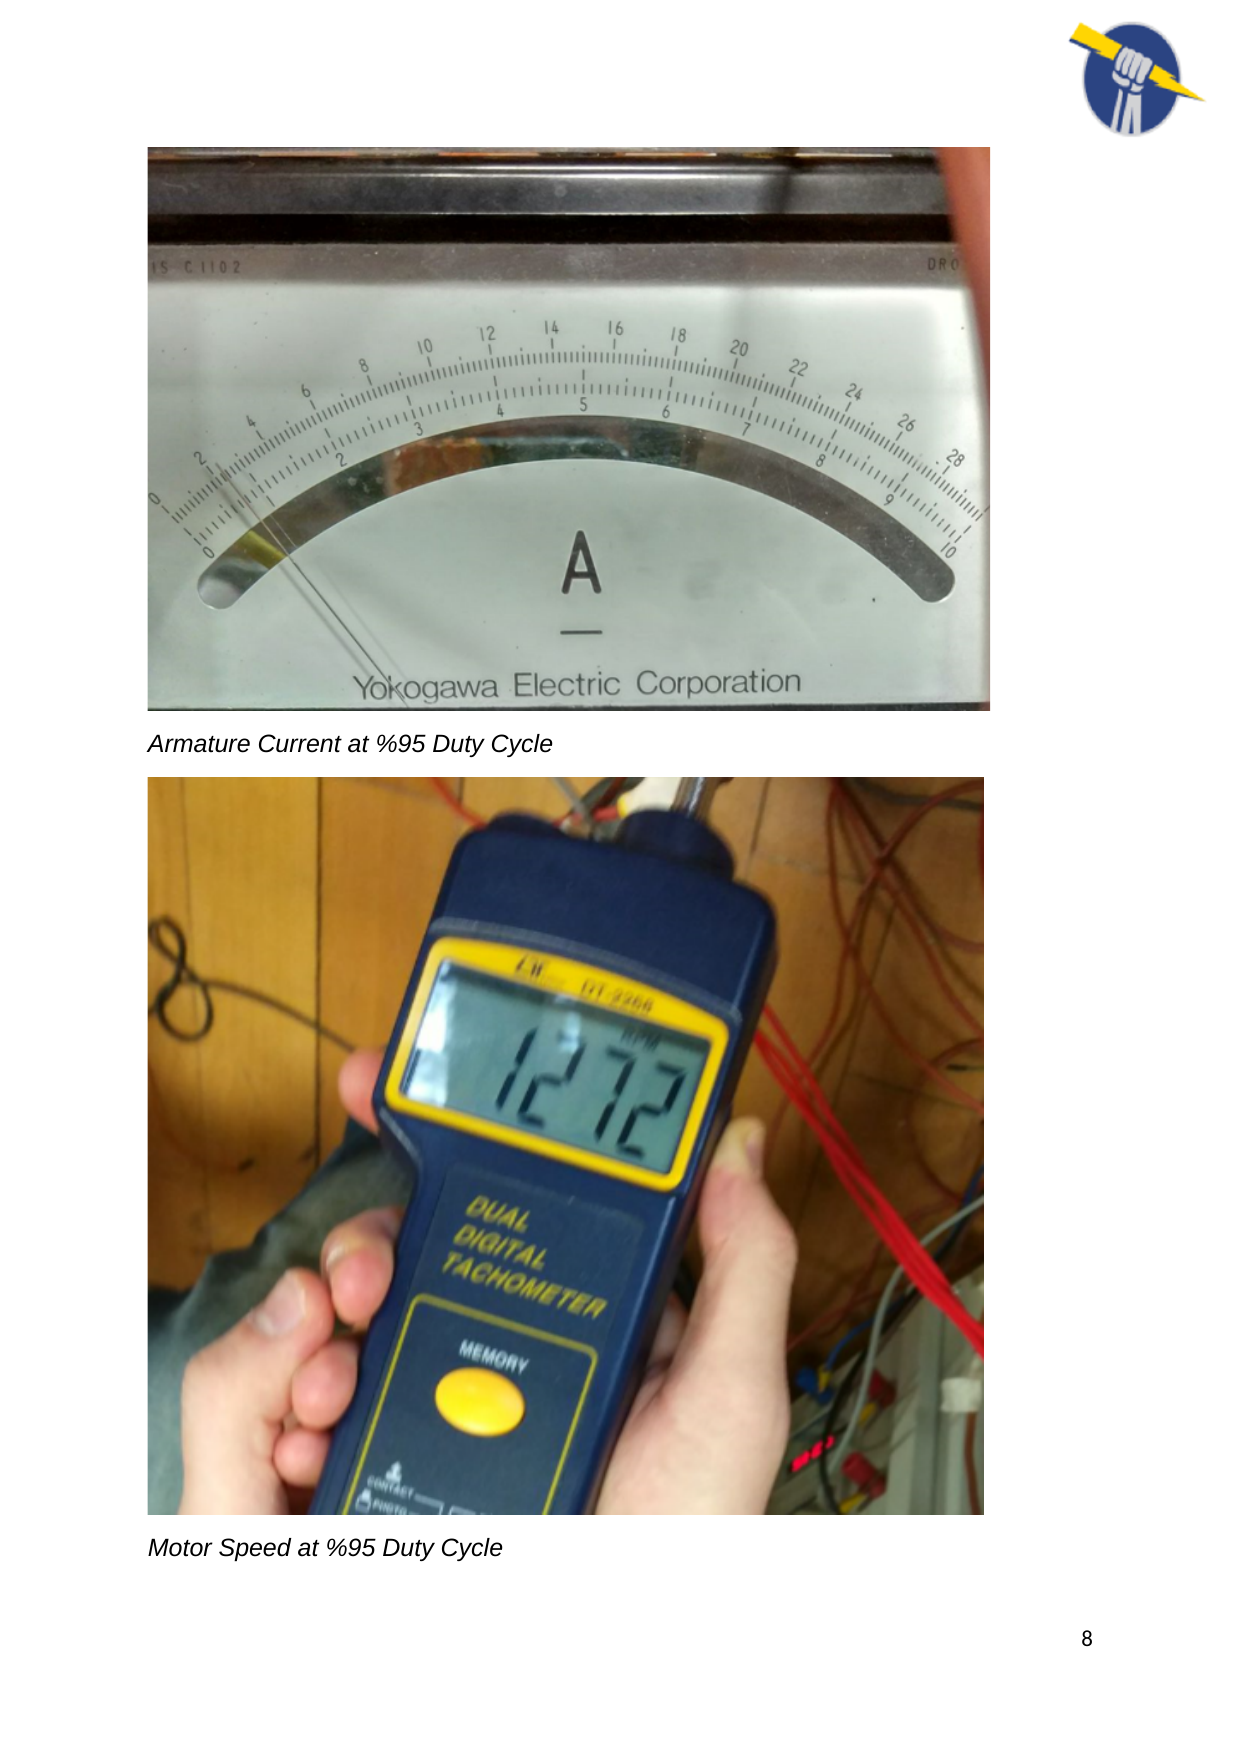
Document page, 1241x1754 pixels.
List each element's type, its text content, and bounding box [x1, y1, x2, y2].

picture [1061, 8, 1211, 142]
picture [147, 777, 984, 1515]
text Armature Current at %95 Duty Cycle [148, 729, 1093, 758]
text Motor Speed at %95 Duty Cycle [148, 1533, 1093, 1562]
picture [147, 147, 991, 711]
